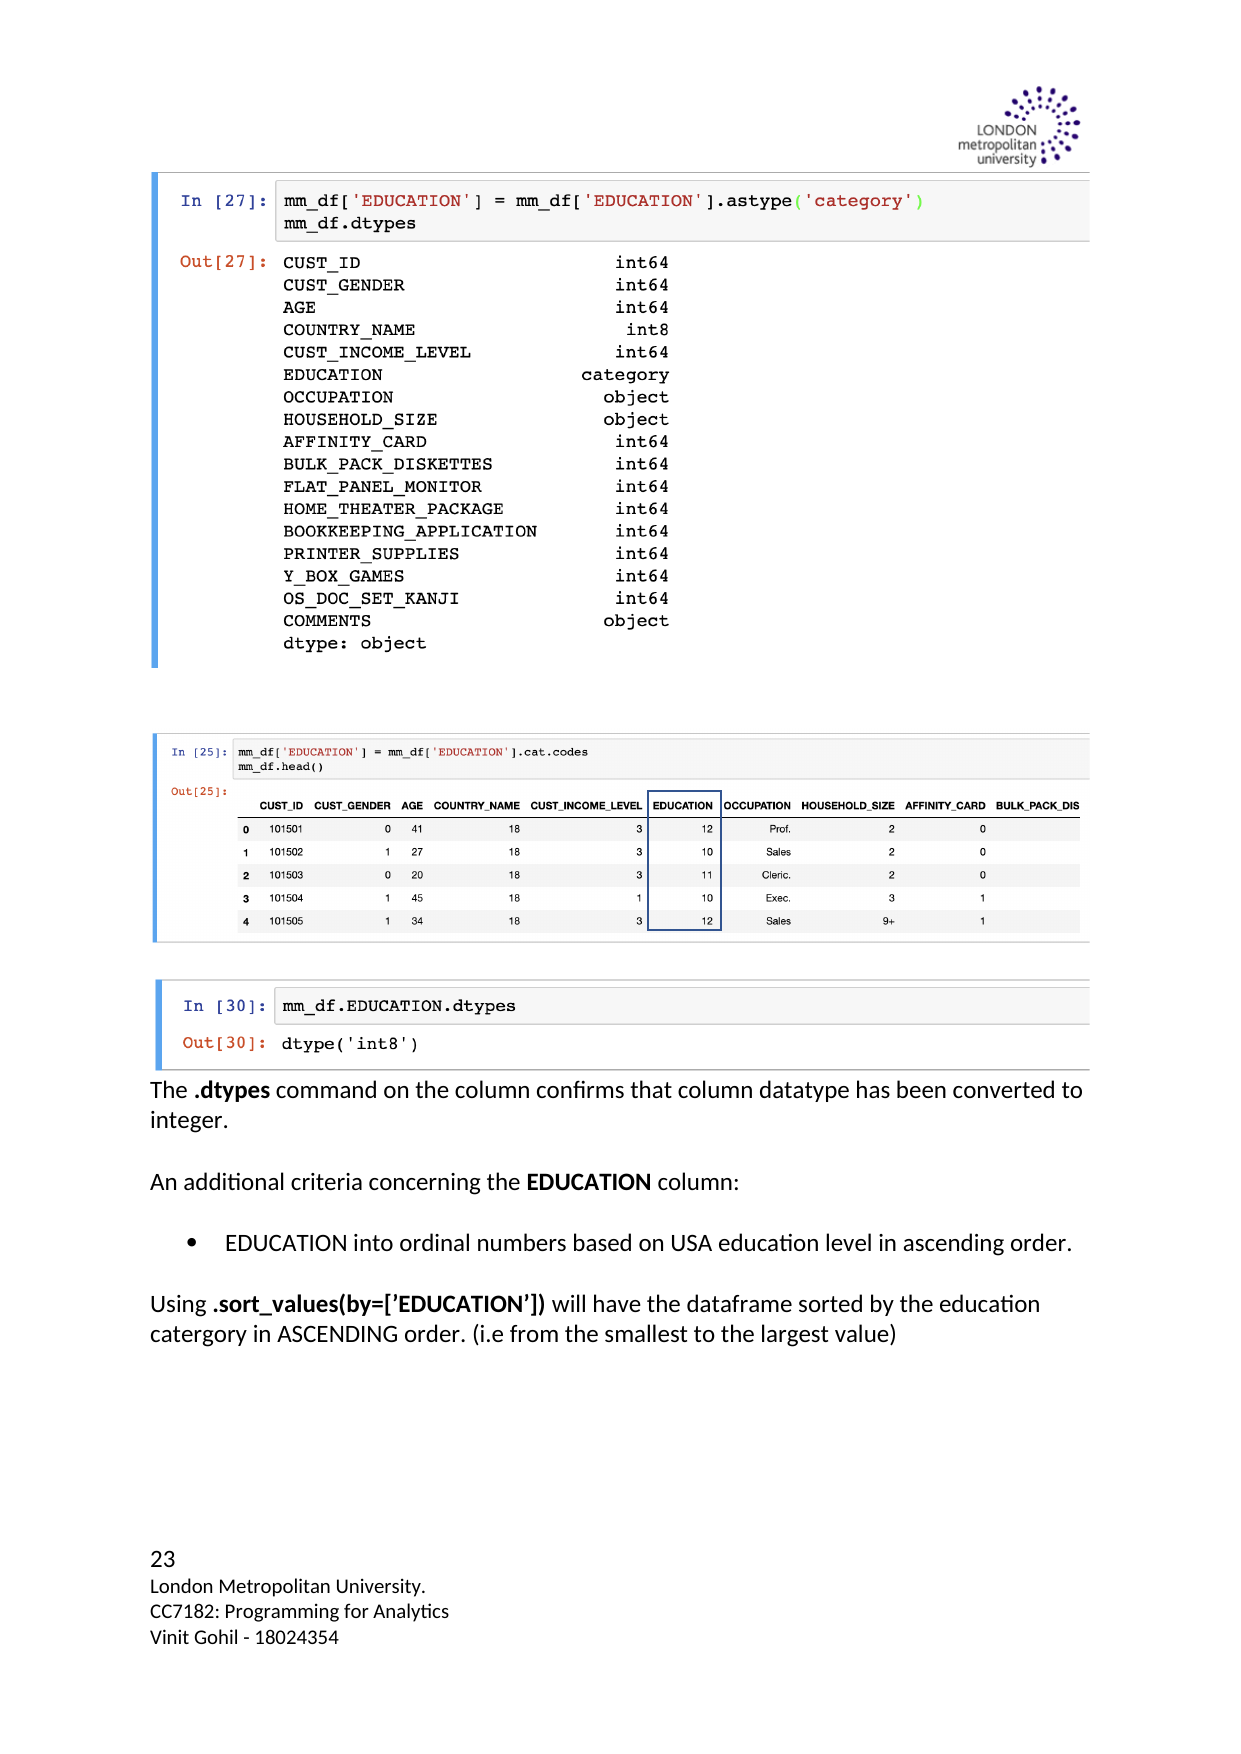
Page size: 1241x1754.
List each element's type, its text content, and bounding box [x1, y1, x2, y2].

text An additional criteria concerning the EDUCATION column: [150, 1166, 1090, 1196]
picture [150, 974, 1090, 1074]
picture [150, 728, 1090, 944]
text Using .sort_values(by=[’EDUCATION’]) will have the dataframe sorted by the education catergory in ASCENDING order. (i.e from the smallest to the largest value) [150, 1288, 1090, 1349]
picture [150, 73, 1091, 668]
text The .dtypes command on the column confirms that column datatype has been converted to integer. [150, 1074, 1090, 1135]
list EDUCATION into ordinal numbers based on USA education level in ascending order. [187, 1227, 1090, 1257]
